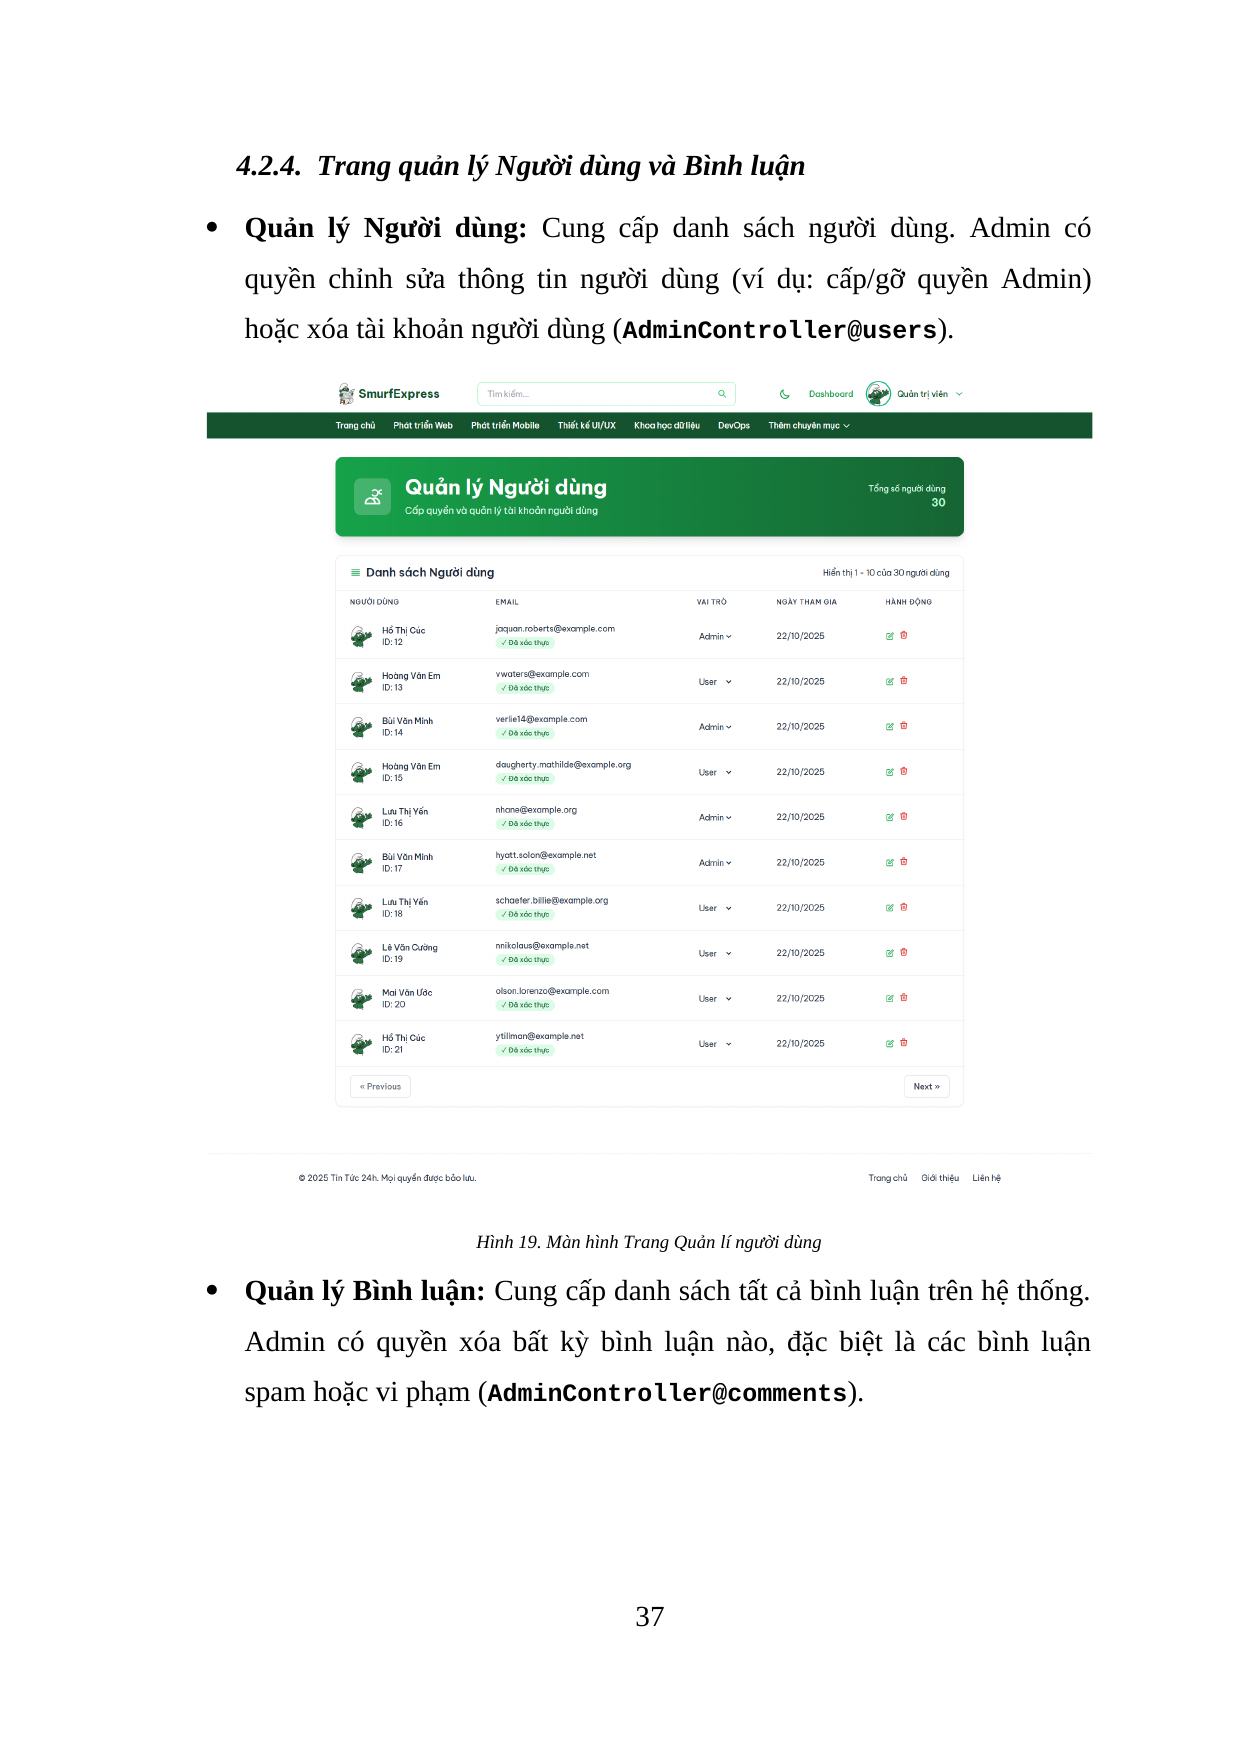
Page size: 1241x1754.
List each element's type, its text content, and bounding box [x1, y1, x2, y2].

list Quản lý Bình luận: Cung cấp danh sách tất cả bình luận trên hệ thống. Admin có quyền xóa bất kỳ bình luận nào, đặc biệt là các bình luận spam hoặc vi phạm (AdminController@comments). [207, 1273, 1092, 1409]
text Hình 19. Màn hình Trang Quản lí người dùng [207, 1231, 1092, 1252]
picture [206, 376, 1093, 1202]
list Quản lý Người dùng: Cung cấp danh sách người dùng. Admin có quyền chỉnh sửa thông tin người dùng (ví dụ: cấp/gỡ quyền Admin) hoặc xóa tài khoản người dùng (AdminController@users). [207, 211, 1092, 346]
subtitle Trang quản lý Người dùng và Bình luận [236, 148, 1092, 181]
